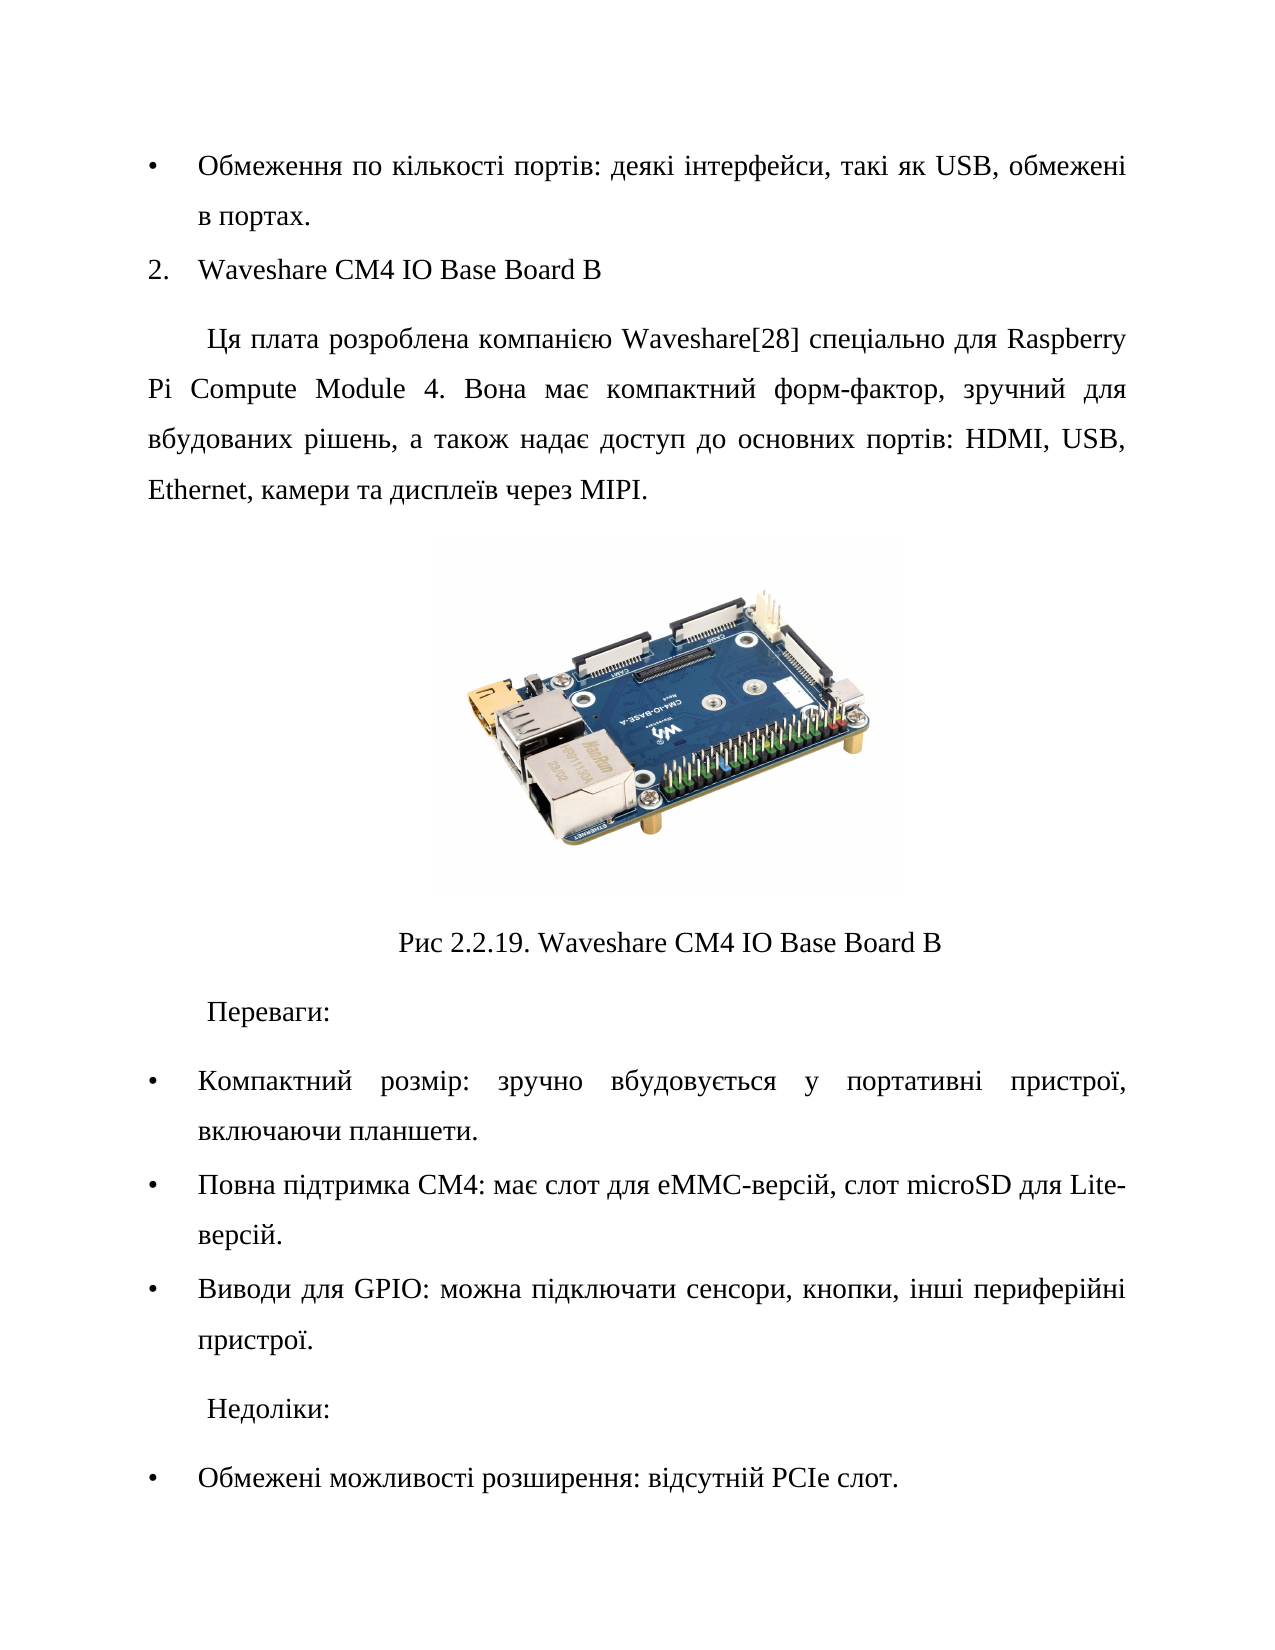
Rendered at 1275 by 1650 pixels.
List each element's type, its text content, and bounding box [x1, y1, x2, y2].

list Обмеження по кількості портів: деякі інтерфейси, такі як USB, обмежені в портах. [148, 148, 1127, 231]
picture [433, 541, 907, 896]
text Переваги: [148, 994, 1127, 1027]
list Повна підтримка CM4: має слот для eMMC-версій, слот microSD для Lite-версій. [148, 1167, 1127, 1251]
list Обмежені можливості розширення: відсутній PCIe слот. [148, 1460, 1127, 1493]
text Рис 2.2.19. Waveshare CM4 IO Base Board B [148, 925, 1127, 958]
text Недоліки: [148, 1391, 1127, 1424]
list Виводи для GPIO: можна підключати сенсори, кнопки, інші периферійні пристрої. [148, 1272, 1127, 1355]
list Компактний розмір: зручно вбудовується у портативні пристрої, включаючи планшети. [148, 1063, 1127, 1147]
list Waveshare CM4 IO Base Board B [148, 252, 1127, 286]
text Ця плата розроблена компанією Waveshare[28] спеціально для Raspberry Pi Compute Module 4. Вона має компактний форм-фактор, зручний для вбудованих рішень, а також надає доступ до основних портів: HDMI, USB, Ethernet, камери та дисплеїв через MIPI. [148, 321, 1127, 506]
